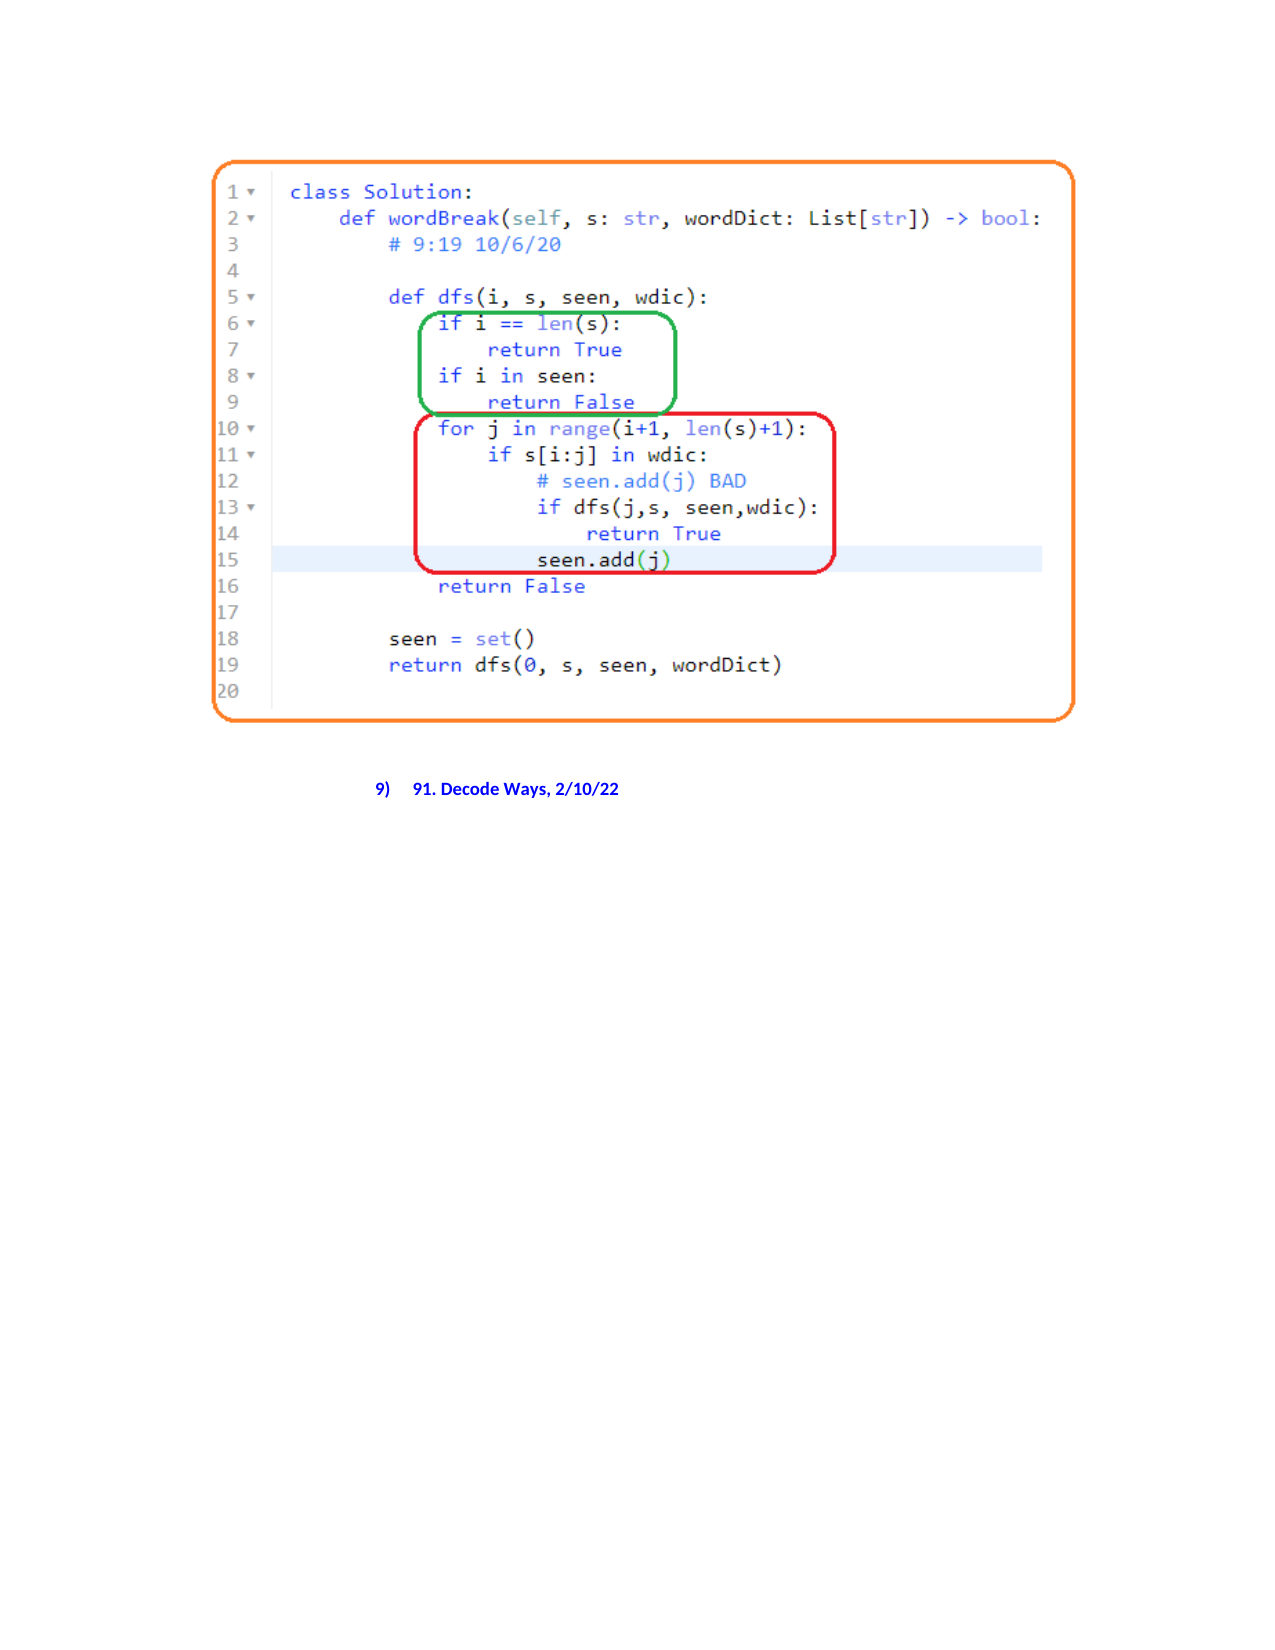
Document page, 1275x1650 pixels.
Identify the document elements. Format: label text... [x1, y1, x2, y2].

list 91. Decode Ways, 2/10/22 [375, 777, 1087, 800]
picture [187, 150, 1088, 734]
